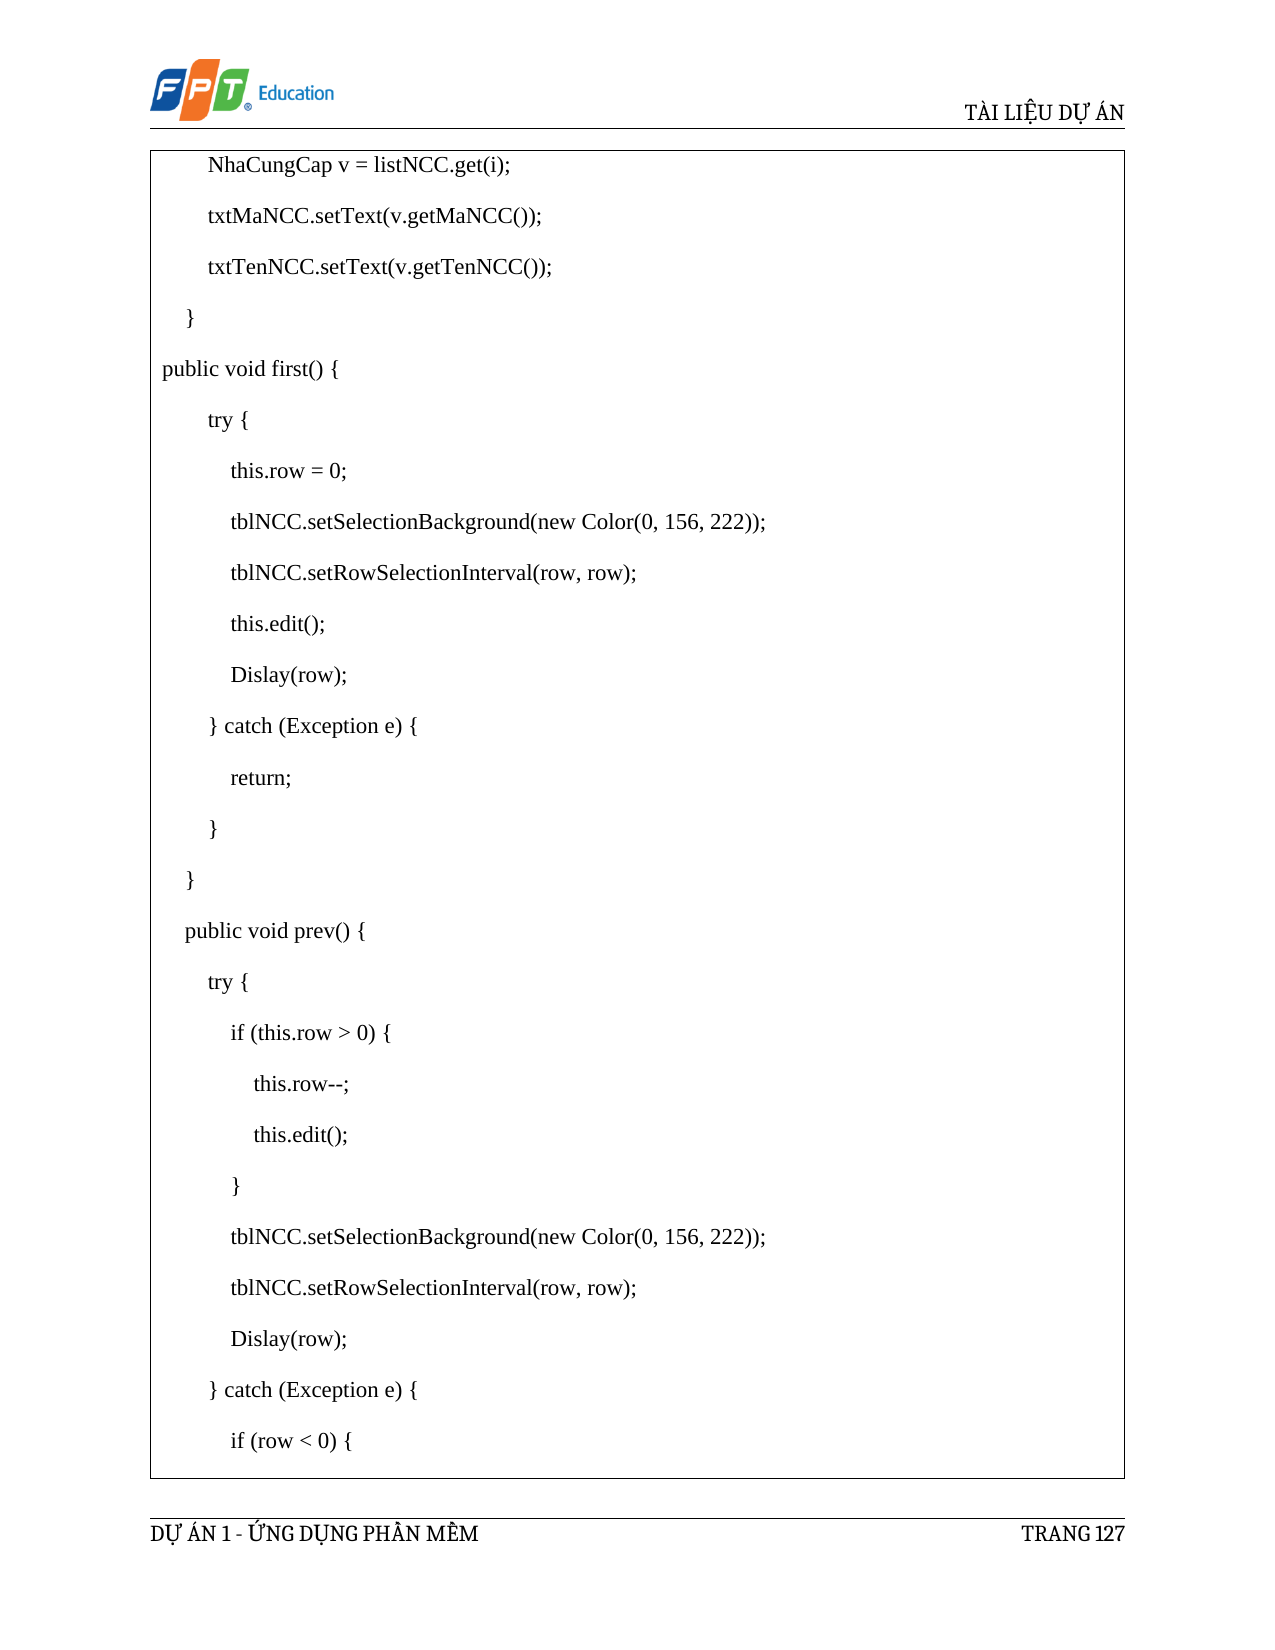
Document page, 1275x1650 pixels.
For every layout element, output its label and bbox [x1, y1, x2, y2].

table_header [151, 151, 1124, 1478]
picture [150, 59, 336, 121]
